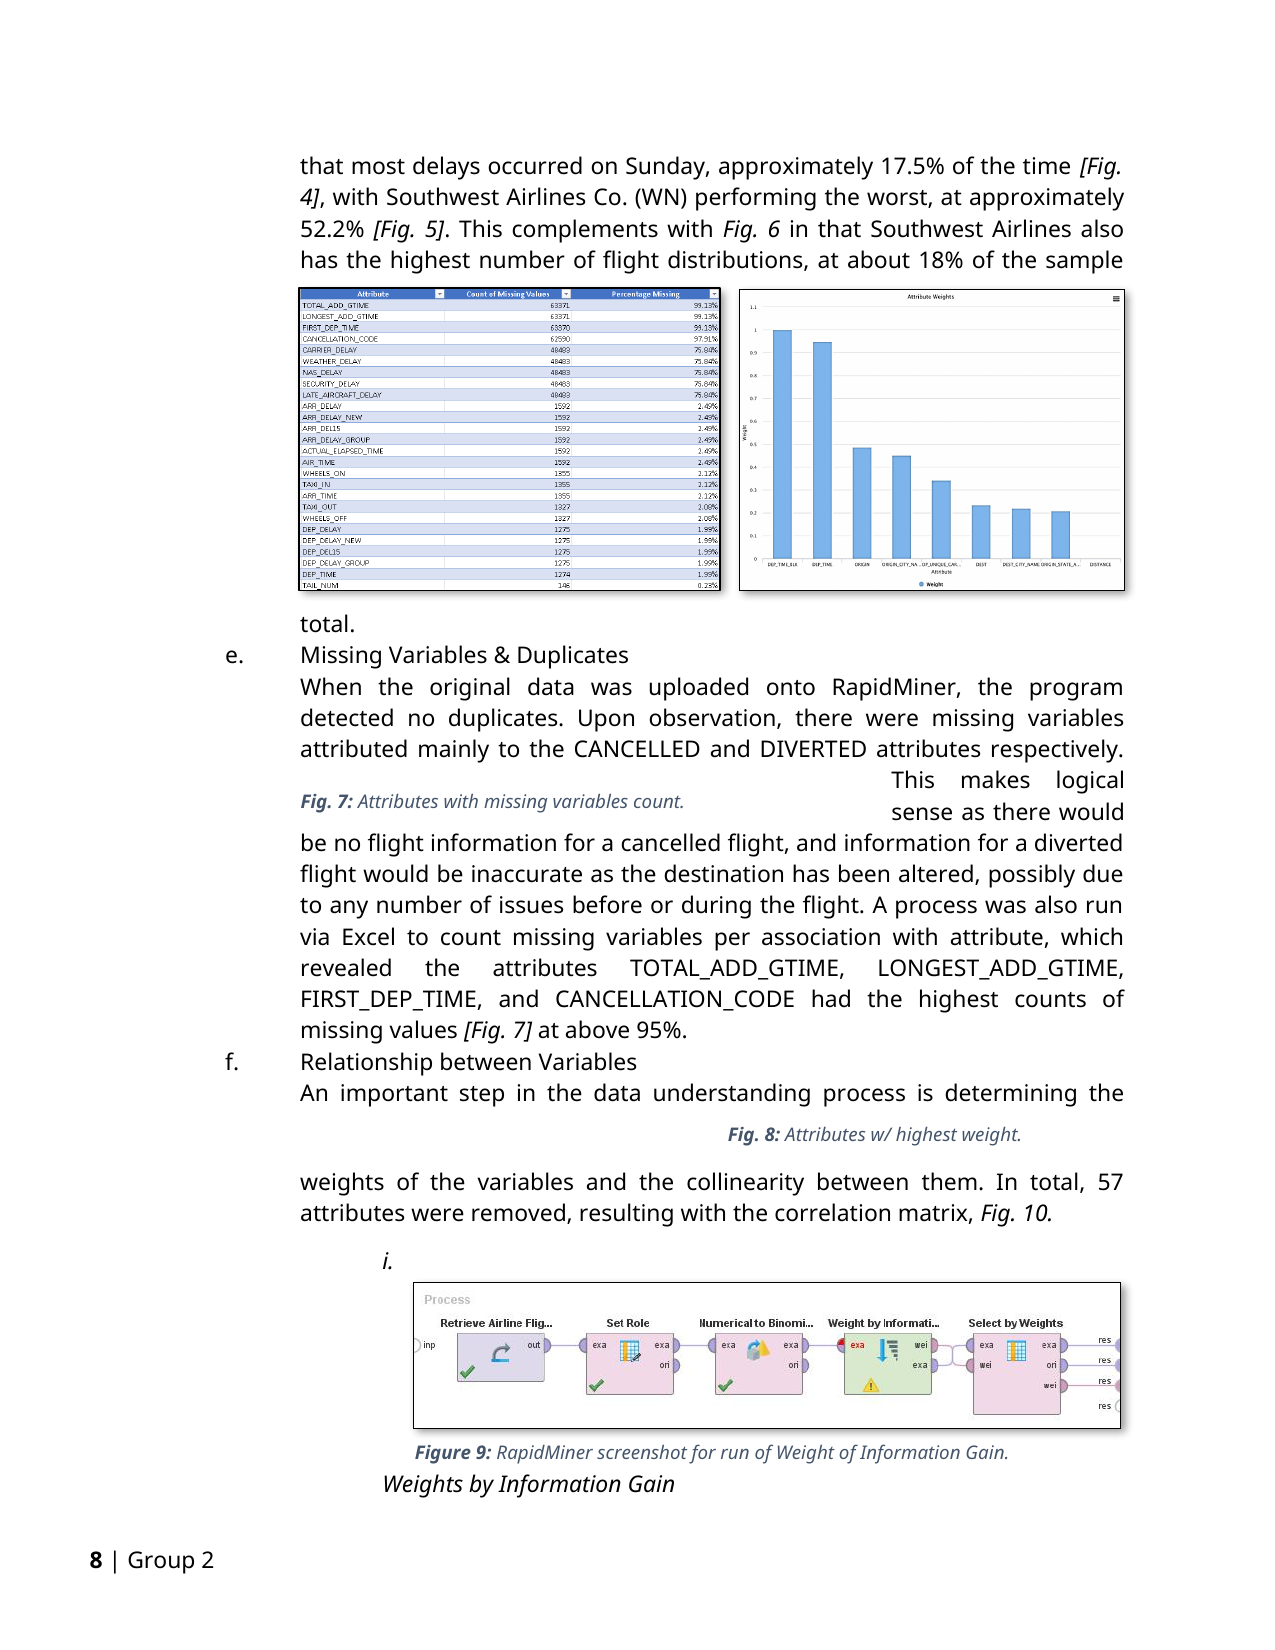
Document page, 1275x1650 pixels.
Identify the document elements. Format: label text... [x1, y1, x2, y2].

text When the original data was uploaded onto RapidMiner, the program detected no duplicates. Upon observation, there were missing variables attributed mainly to the CANCELLED and DIVERTED attributes respectively. This makes logical sense as there would be no flight information for a cancelled flight, and information for a diverted flight would be inaccurate as the destination has been altered, possibly due to any number of issues before or during the flight. A process was also run via Excel to count missing variables per association with attribute, which revealed the attributes TOTAL_ADD_GTIME, LONGEST_ADD_GTIME, FIRST_DEP_TIME, and CANCELLATION_CODE had the highest counts of missing values [Fig. 7] at above 95%. [300, 671, 1125, 1046]
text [300, 150, 1125, 639]
list Missing Variables & Duplicates [225, 639, 1125, 671]
picture [300, 289, 719, 590]
picture [414, 1283, 1120, 1428]
text An important step in the data understanding process is determining the weights of the variables and the collinearity between them. In total, 57 attributes were removed, resulting with the correlation matrix, Fig. 10. [300, 1077, 1125, 1228]
picture [740, 290, 1124, 590]
list Relationship between Variables [225, 1046, 1125, 1077]
